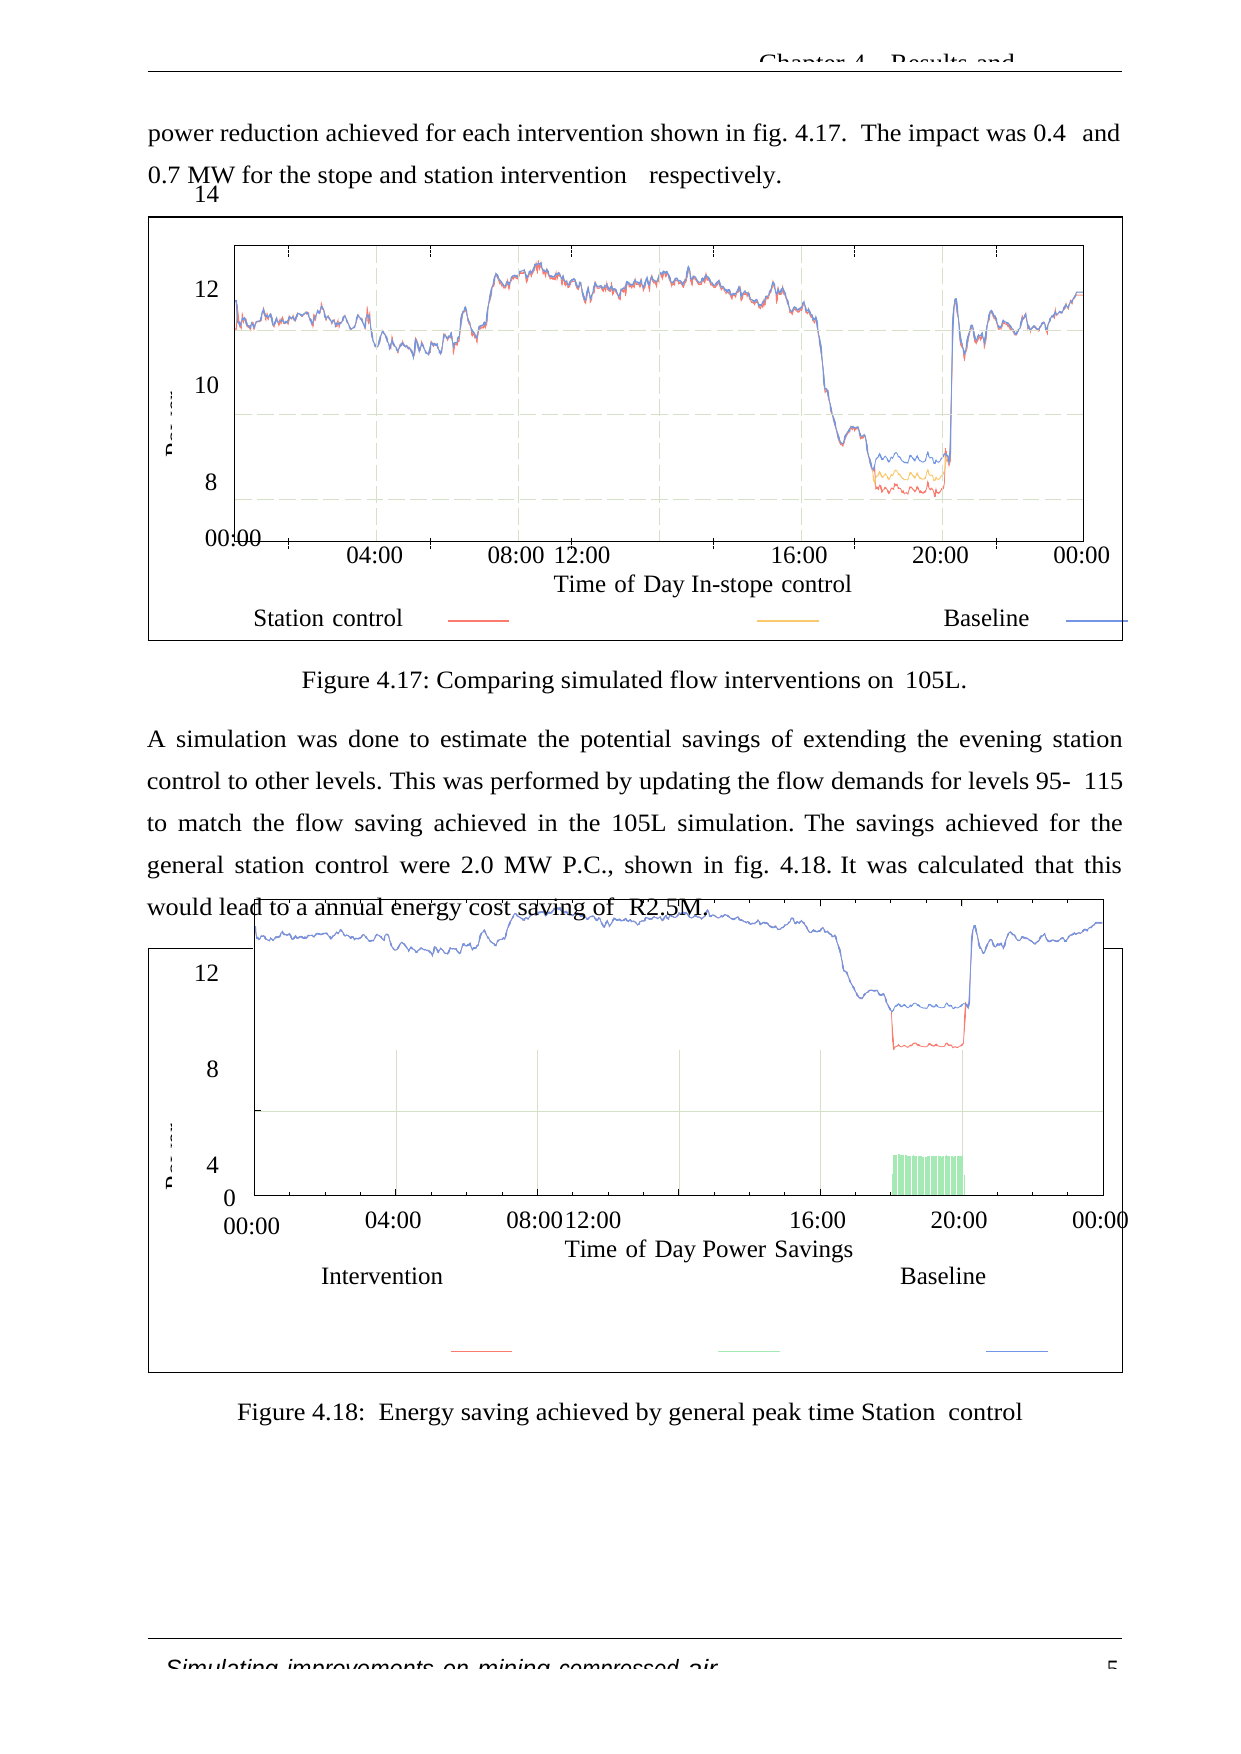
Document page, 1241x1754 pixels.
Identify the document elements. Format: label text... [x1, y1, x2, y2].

table_cell [235, 414, 376, 499]
table_cell [518, 330, 659, 414]
text power reduction achieved for each intervention shown in fig. 4.17. The impact was 0.4 and [148, 118, 1131, 147]
table_cell [942, 330, 1083, 414]
text Figure 4.17: Comparing simulated flow interventions on 105L. [301, 666, 1131, 694]
table_cell [518, 414, 659, 499]
table_cell [235, 499, 376, 541]
table_header [235, 246, 376, 330]
table_cell [376, 499, 518, 541]
text A simulation was done to estimate the potential savings of extending the evening station control to other levels. This was performed by updating the flow demands for levels 95- 115 to match the flow saving achieved in the 105L simulation. The savings achieved for the general station control were 2.0 MW P.C., shown in fig. 4.18. It was calculated that this would lead to a annual energy cost saving of R2.5M. [147, 724, 1123, 921]
table_cell [235, 330, 376, 414]
table_cell [518, 499, 659, 541]
table_header [659, 246, 801, 330]
table_cell [376, 414, 518, 499]
table_cell [659, 414, 801, 499]
picture [255, 921, 1103, 1050]
table_cell [942, 414, 1083, 499]
text Figure 4.18: Energy saving achieved by general peak time Station control [237, 1397, 1131, 1426]
table_cell [801, 330, 942, 414]
table_cell [942, 499, 1083, 541]
table_cell [376, 330, 518, 414]
table_header [376, 246, 518, 330]
table_cell [659, 330, 801, 414]
table_cell [659, 499, 801, 541]
table_header [518, 246, 659, 330]
text 0.7 MW for the stope and station intervention respectively. [148, 161, 1131, 189]
table_header [942, 246, 1083, 330]
table_header [801, 246, 942, 330]
table_cell [801, 499, 942, 541]
table_cell [801, 414, 942, 499]
